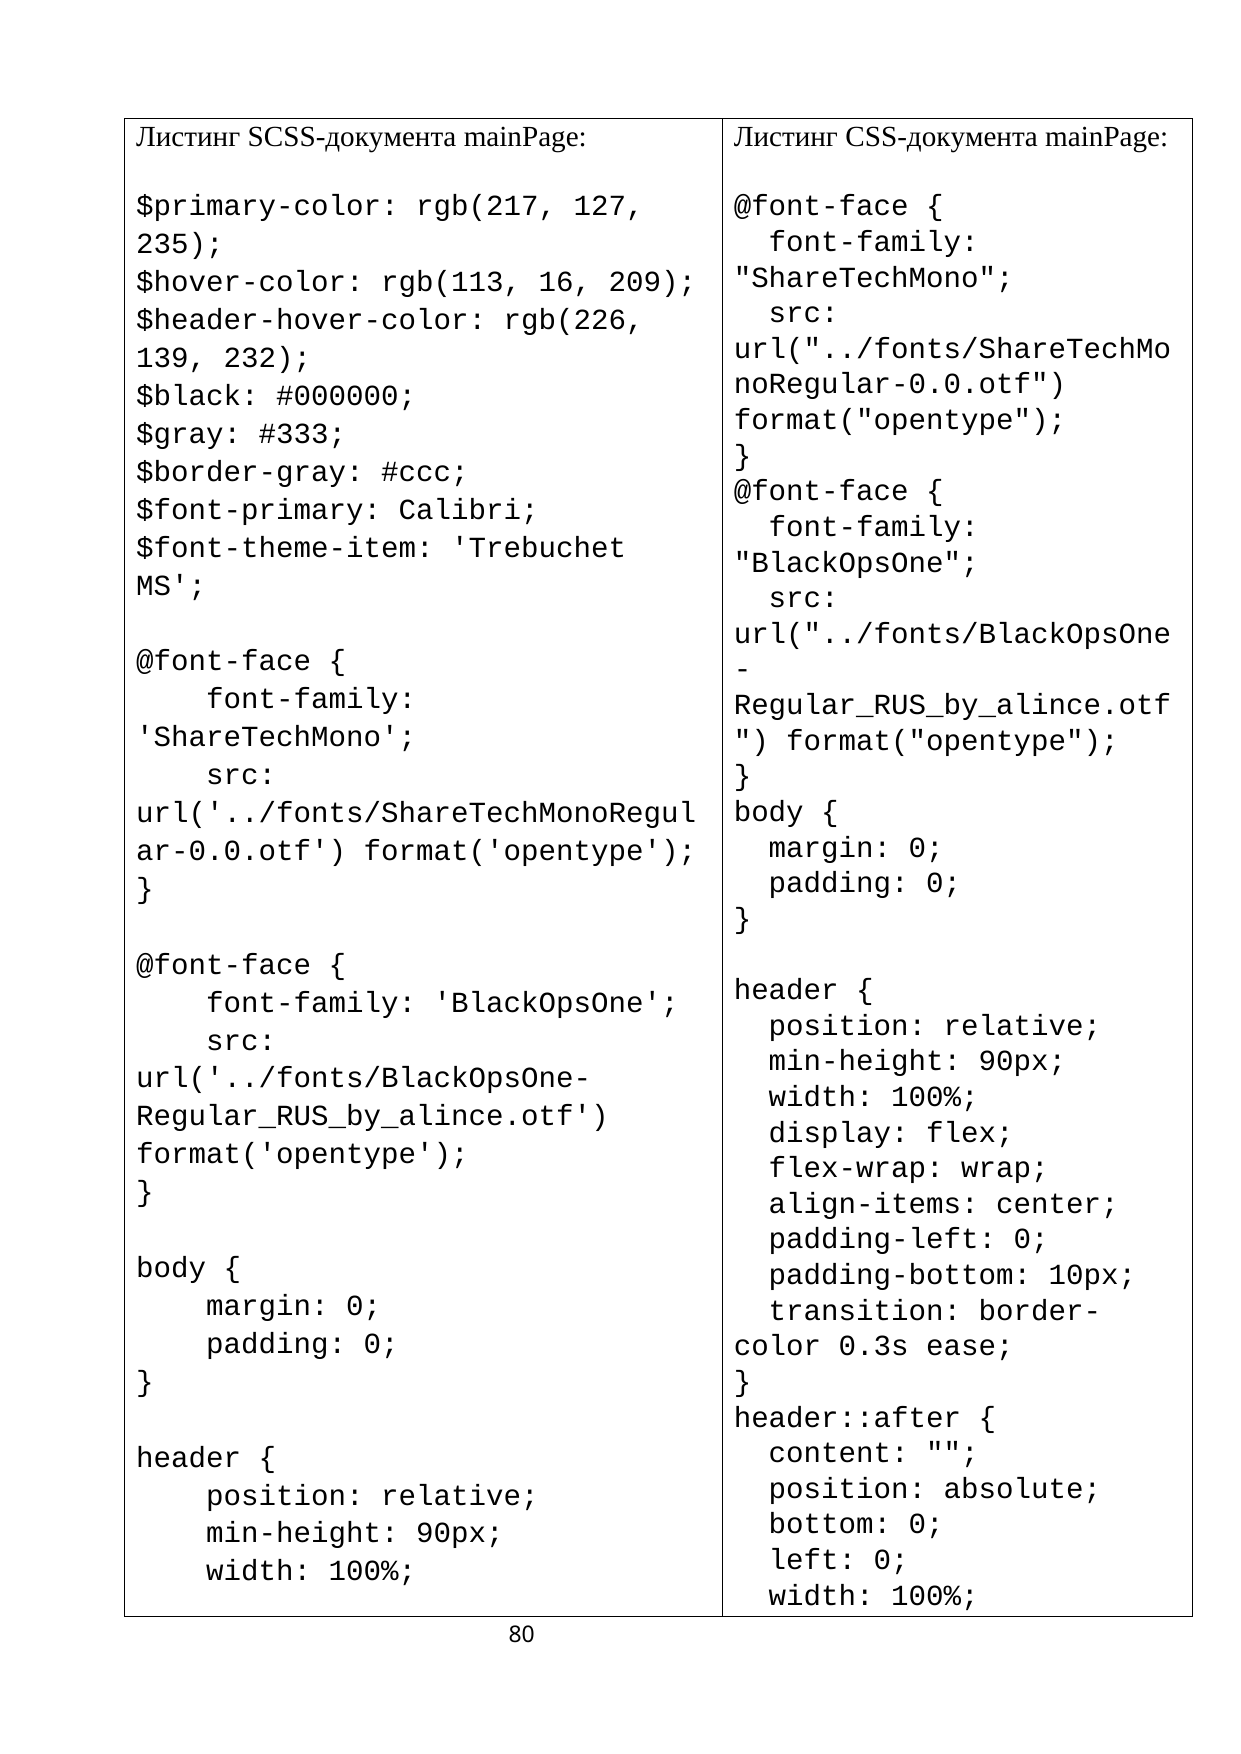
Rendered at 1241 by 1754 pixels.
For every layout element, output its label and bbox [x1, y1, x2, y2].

table_header [723, 119, 1192, 1616]
table_header [125, 119, 722, 1616]
